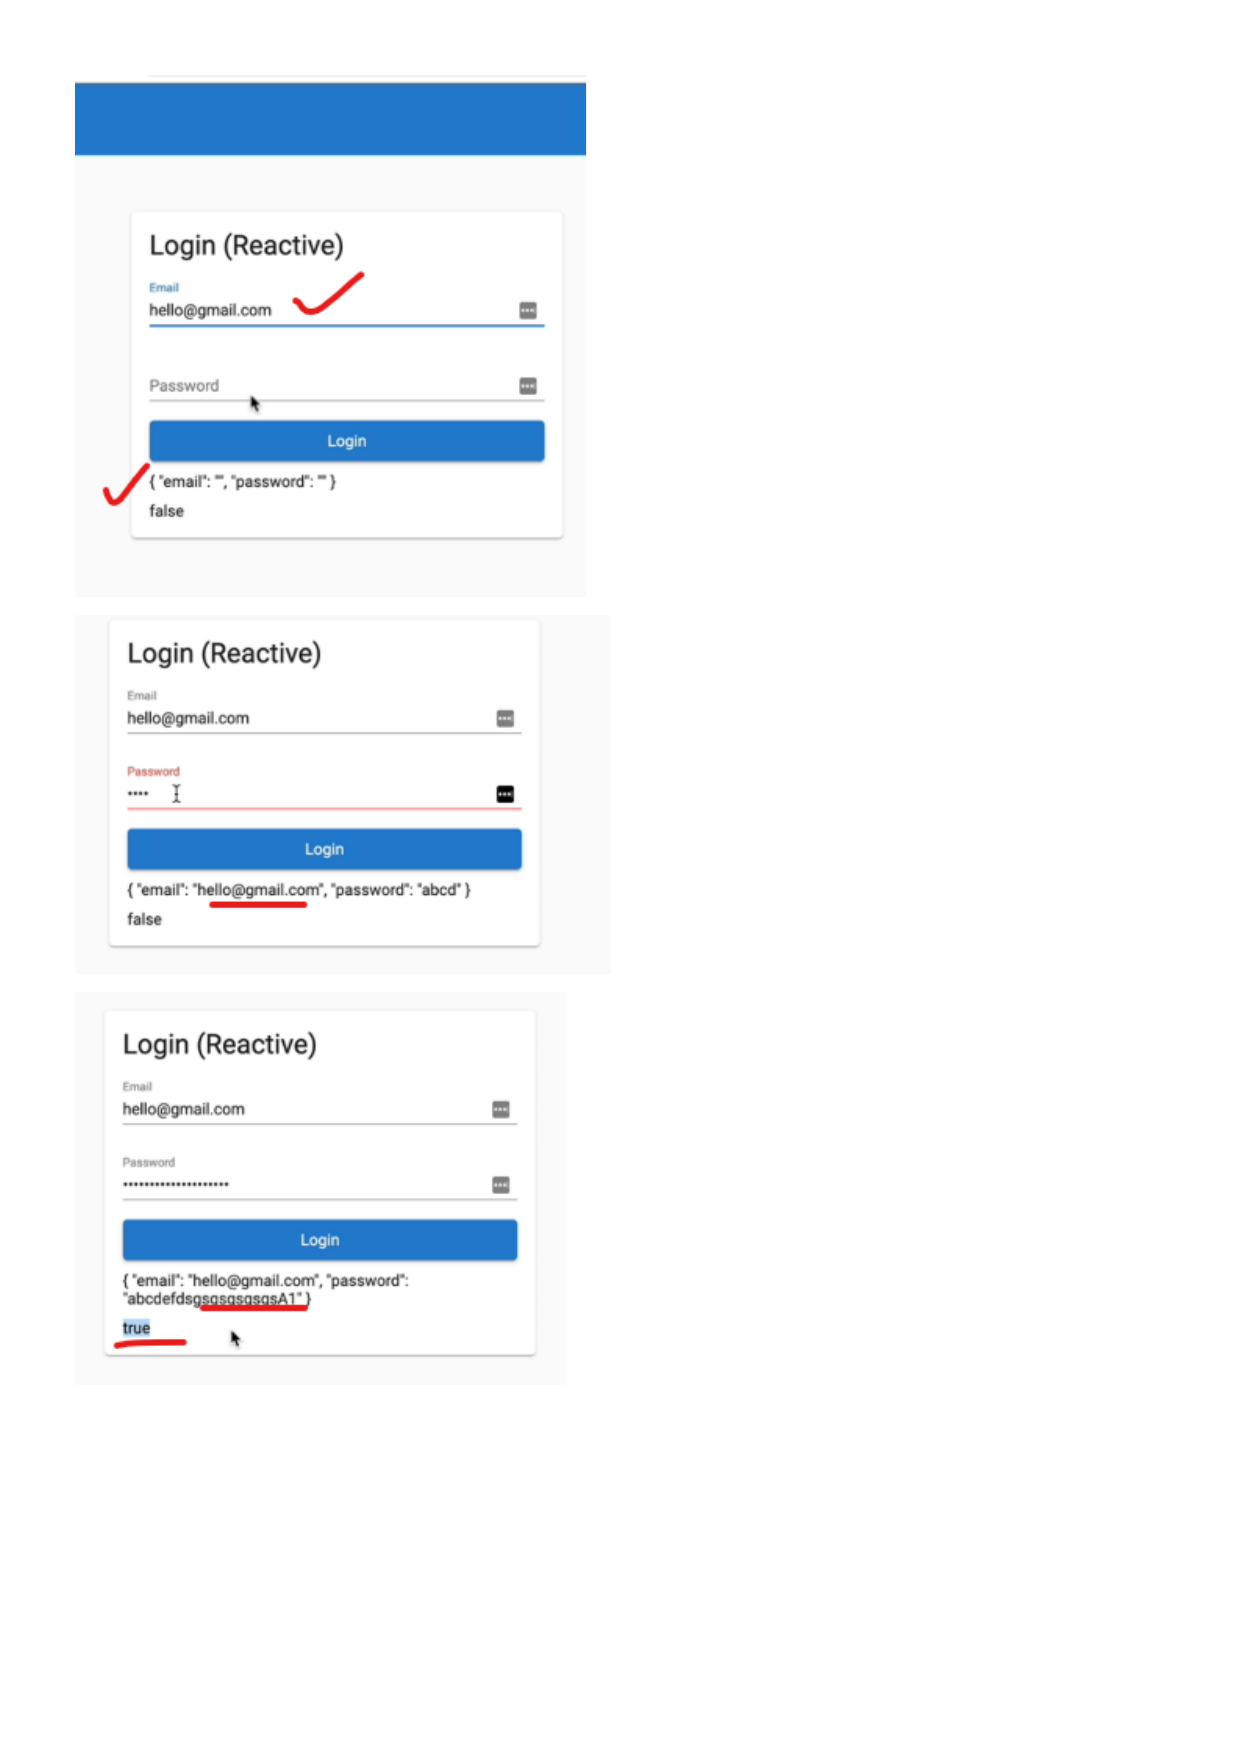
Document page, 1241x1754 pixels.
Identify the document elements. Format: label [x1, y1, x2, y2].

picture [75, 615, 611, 974]
picture [75, 992, 566, 1385]
picture [75, 75, 587, 597]
